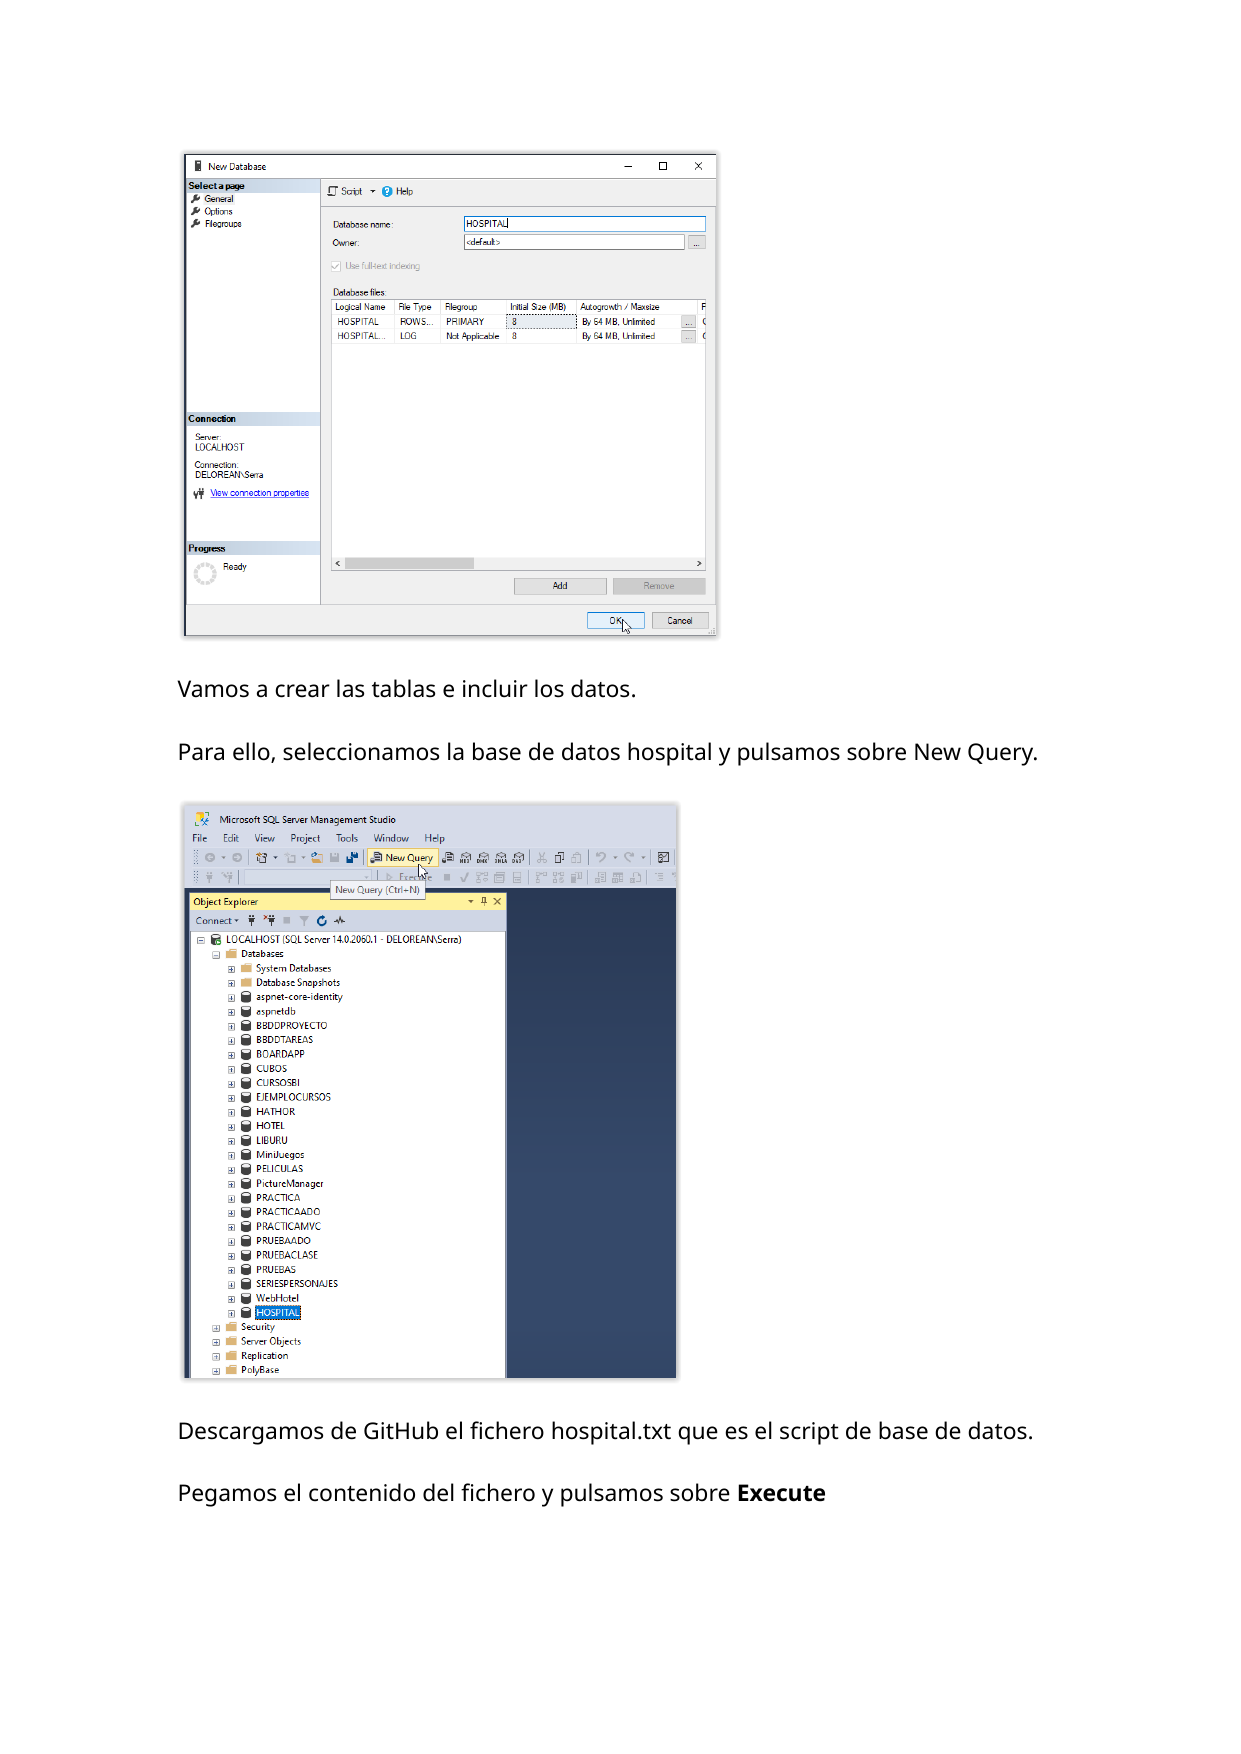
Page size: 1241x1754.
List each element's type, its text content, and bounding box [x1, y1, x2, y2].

picture [177, 798, 682, 1384]
text Pegamos el contenido del fichero y pulsamos sobre Execute [177, 1477, 1063, 1508]
text Descargamos de GitHub el fichero hospital.txt que es el script de base de datos. [177, 1415, 1063, 1446]
text Vamos a crear las tablas e incluir los datos. [177, 673, 1063, 704]
picture [177, 147, 722, 642]
text Para ello, seleccionamos la base de datos hospital y pulsamos sobre New Query. [177, 736, 1063, 767]
